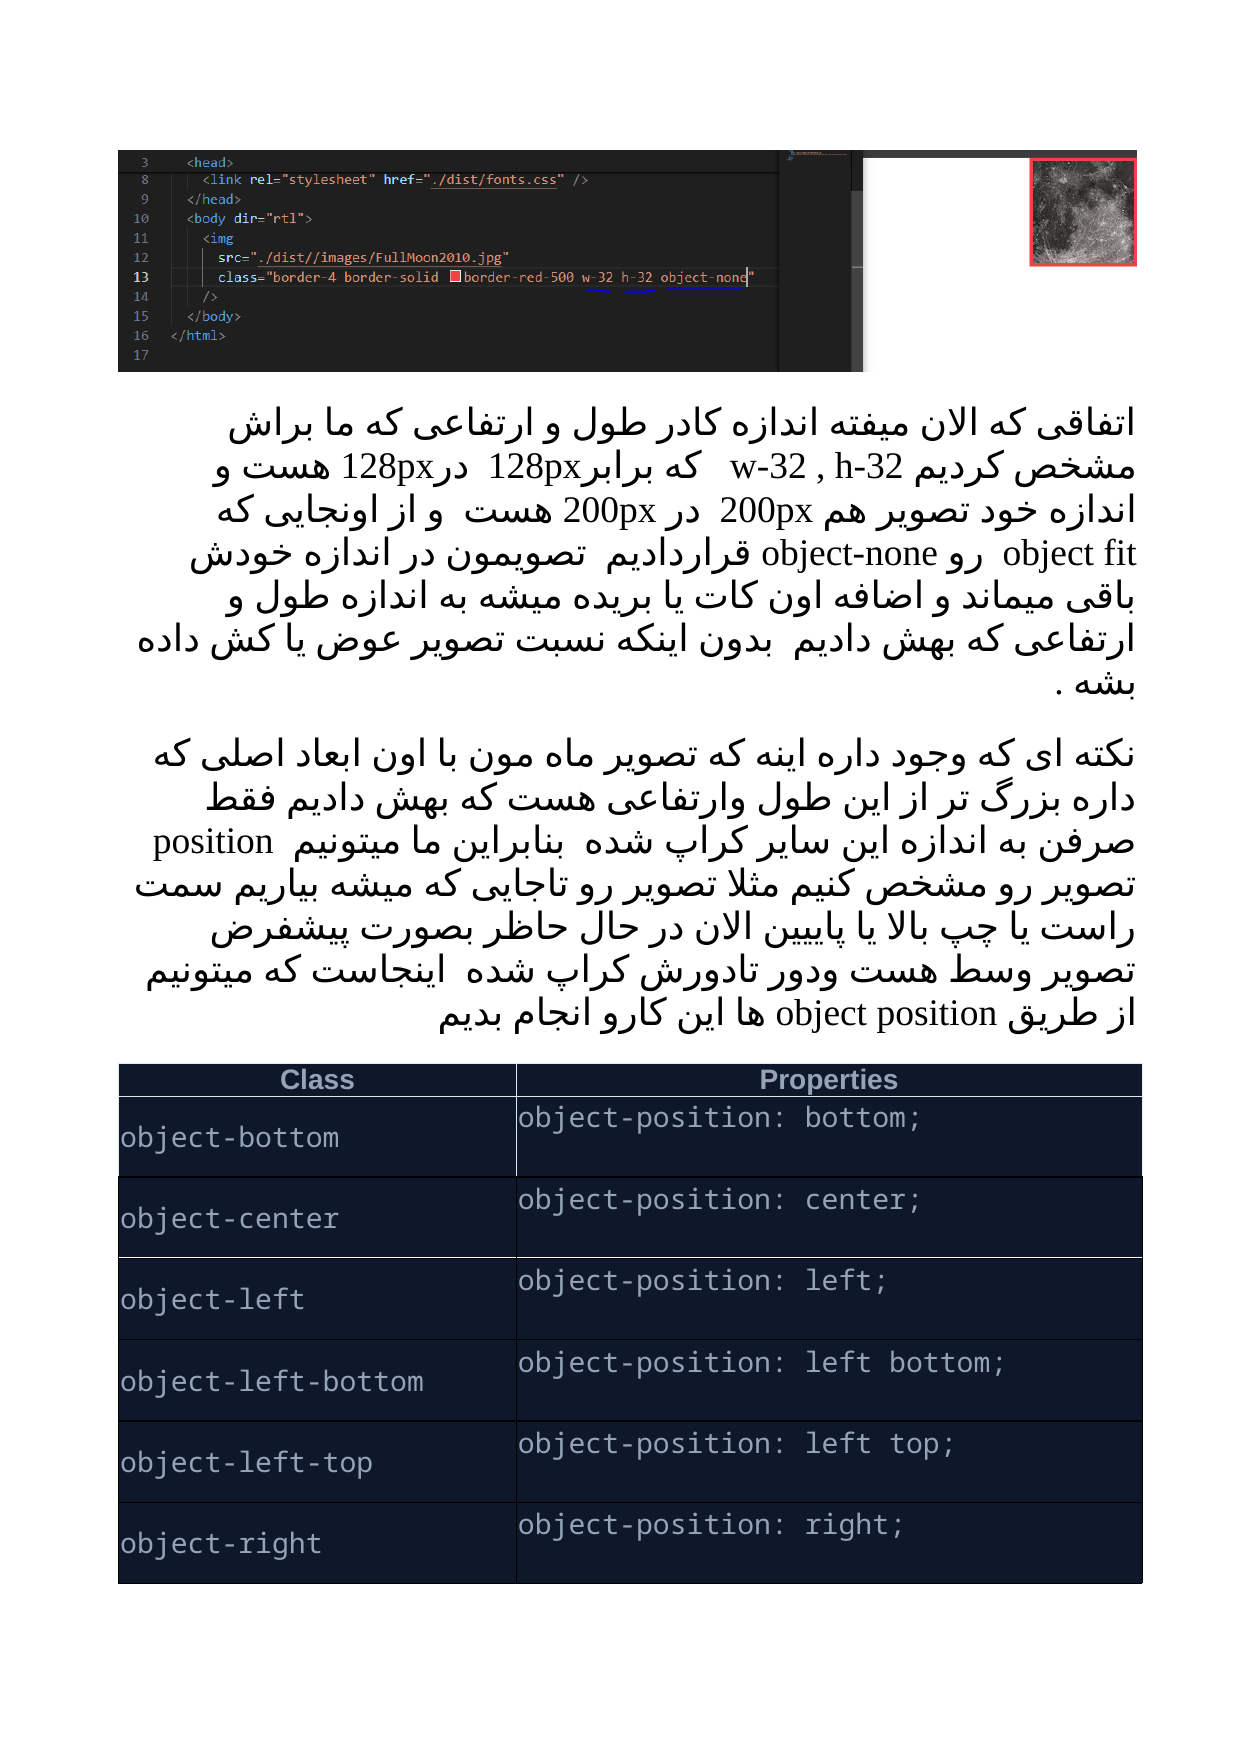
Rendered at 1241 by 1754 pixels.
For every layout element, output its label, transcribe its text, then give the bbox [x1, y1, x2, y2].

table_cell object-right [119, 1503, 516, 1583]
table_cell object-center [119, 1178, 516, 1257]
table_cell object-left [119, 1259, 516, 1339]
table_cell object-position: left top; [517, 1422, 1142, 1501]
subtitle اتفاقی که الان میفته اندازه کادر طول و ارتفاعی که ما براش مشخص کردیم w-32 , h-32 که برابر128px در128px هست و اندازه خود تصویر هم 200px در 200px هست و از اونجایی که object fit رو object-none قراردادیم تصویمون در اندازه خودش باقی میماند و اضافه اون کات یا بریده میشه به اندازه طول و ارتفاعی که بهش دادیم بدون اینکه نسبت تصویر عوض یا کش داده بشه . [118, 401, 1137, 703]
table_cell object-left-bottom [119, 1340, 516, 1420]
table_cell object-position: bottom; [517, 1097, 1142, 1176]
table_cell object-bottom [119, 1097, 516, 1176]
table_cell object-position: left; [517, 1259, 1142, 1339]
table_cell object-position: right; [517, 1503, 1142, 1583]
table_cell object-position: center; [517, 1178, 1142, 1257]
subtitle نکته ای که وجود داره اینه که تصویر ماه مون با اون ابعاد اصلی که داره بزرگ تر از این طول وارتفاعی هست که بهش دادیم فقط صرفن به اندازه این سایر کراپ شده بنابراین ما میتونیم position تصویر رو مشخص کنیم مثلا تصویر رو تاجایی که میشه بیاریم سمت راست یا چپ بالا یا پاییین الان در حال حاظر بصورت پیشفرض تصویر وسط هست ودور تادورش کراپ شده اینجاست که میتونیم از طریق object position ها این کارو انجام بدیم [118, 732, 1137, 1034]
table_header Properties [517, 1064, 1142, 1096]
table_header Class [119, 1064, 516, 1096]
picture [118, 150, 1137, 372]
table_cell object-left-top [119, 1422, 516, 1501]
table_cell object-position: left bottom; [517, 1340, 1142, 1420]
